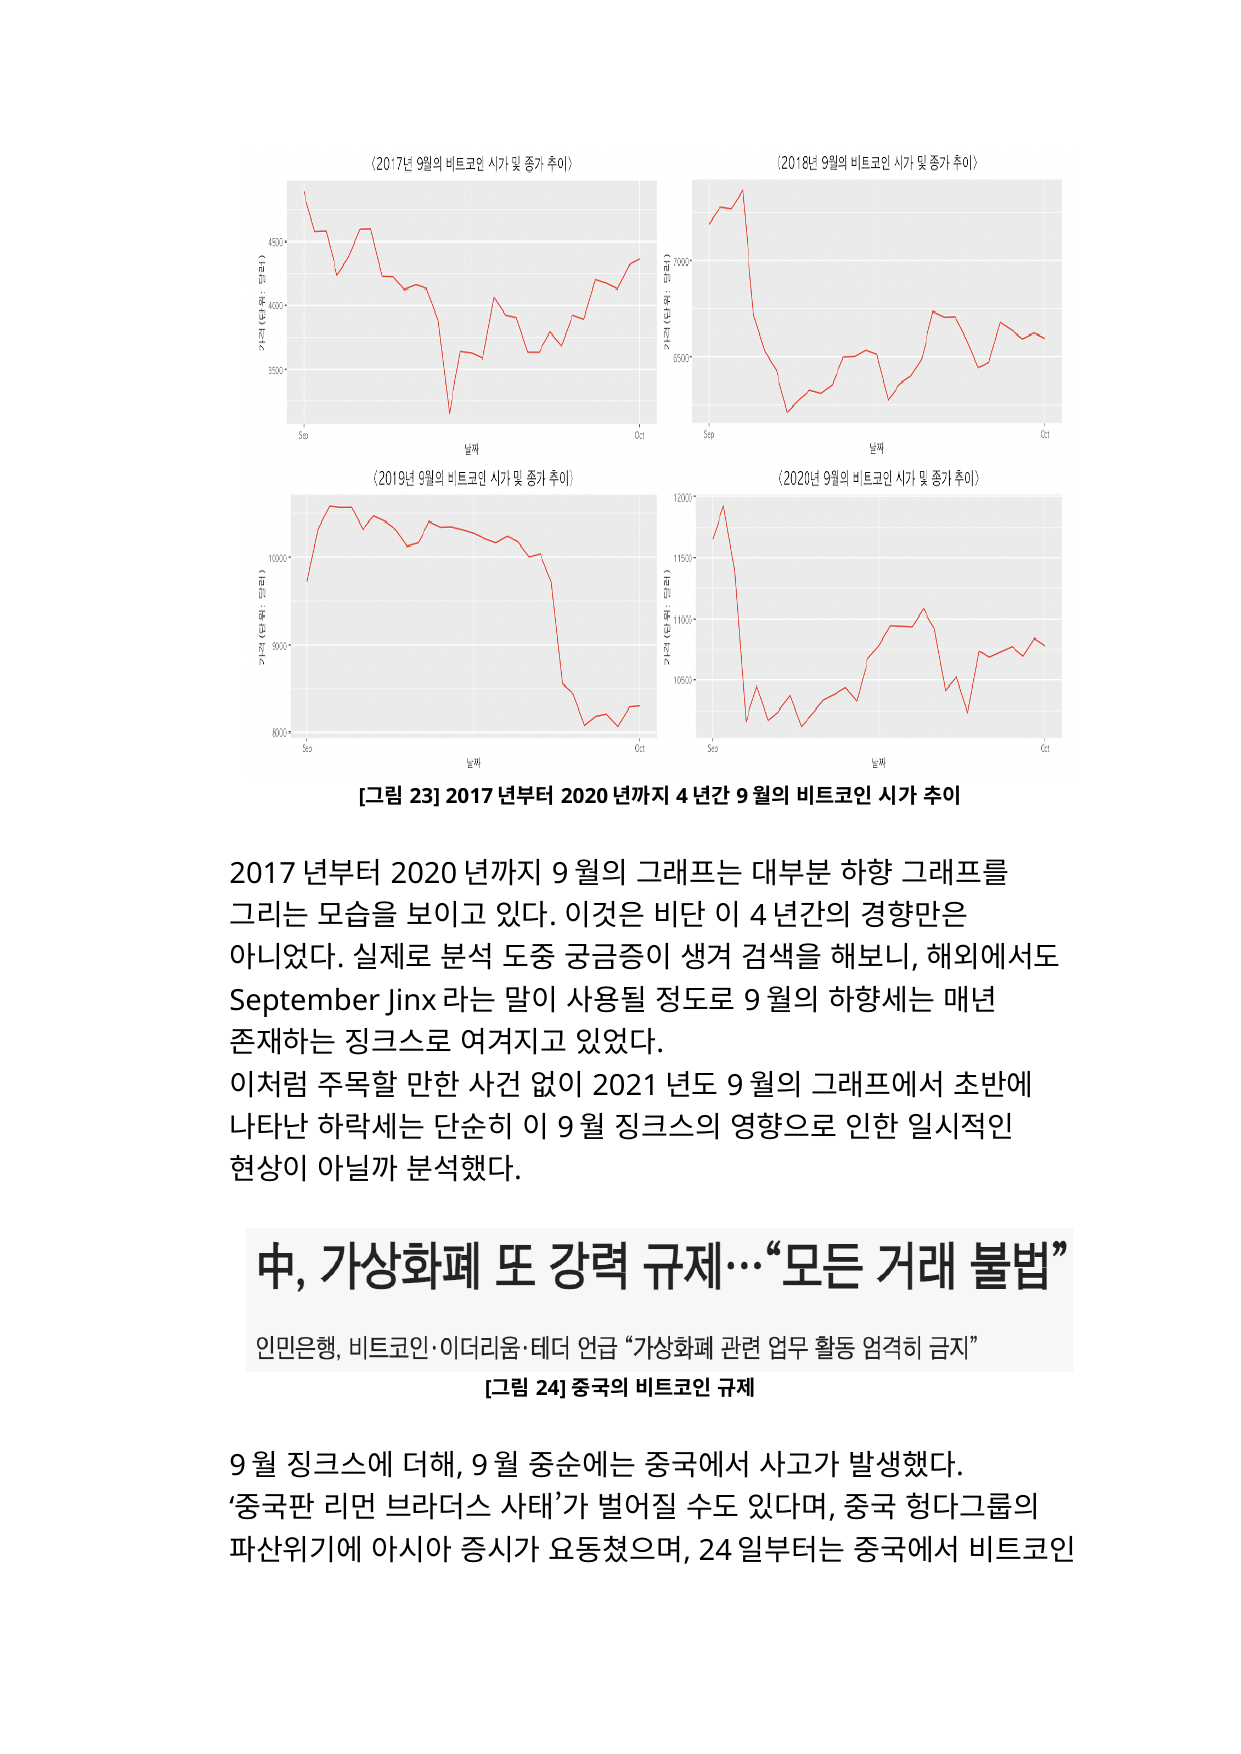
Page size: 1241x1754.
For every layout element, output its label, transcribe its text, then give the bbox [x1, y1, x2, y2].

list 2017년부터 2020년까지 9월의 그래프는 대부분 하향 그래프를 그리는 모습을 보이고 있다. 이것은 비단 이 4년간의 경향만은 아니었다. 실제로 분석 도중 궁금증이 생겨 검색을 해보니, 해외에서도 September Jinx라는 말이 사용될 정도로 9월의 하향세는 매년 존재하는 징크스로 여겨지고 있었다. [229, 849, 1090, 1061]
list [229, 1484, 1090, 1569]
text [그림 23] 2017년부터 2020년까지 4년간 9월의 비트코인 시가 추이 [150, 779, 1090, 809]
list 9월 징크스에 더해, 9월 중순에는 중국에서 사고가 발생했다. [229, 1442, 1090, 1484]
picture [246, 150, 1074, 780]
text [그림 24] 중국의 비트코인 규제 [150, 1372, 1090, 1402]
list 이처럼 주목할 만한 사건 없이 2021년도 9월의 그래프에서 초반에 나타난 하락세는 단순히 이 9월 징크스의 영향으로 인한 일시적인 현상이 아닐까 분석했다. [229, 1061, 1090, 1188]
picture [246, 1228, 1074, 1372]
